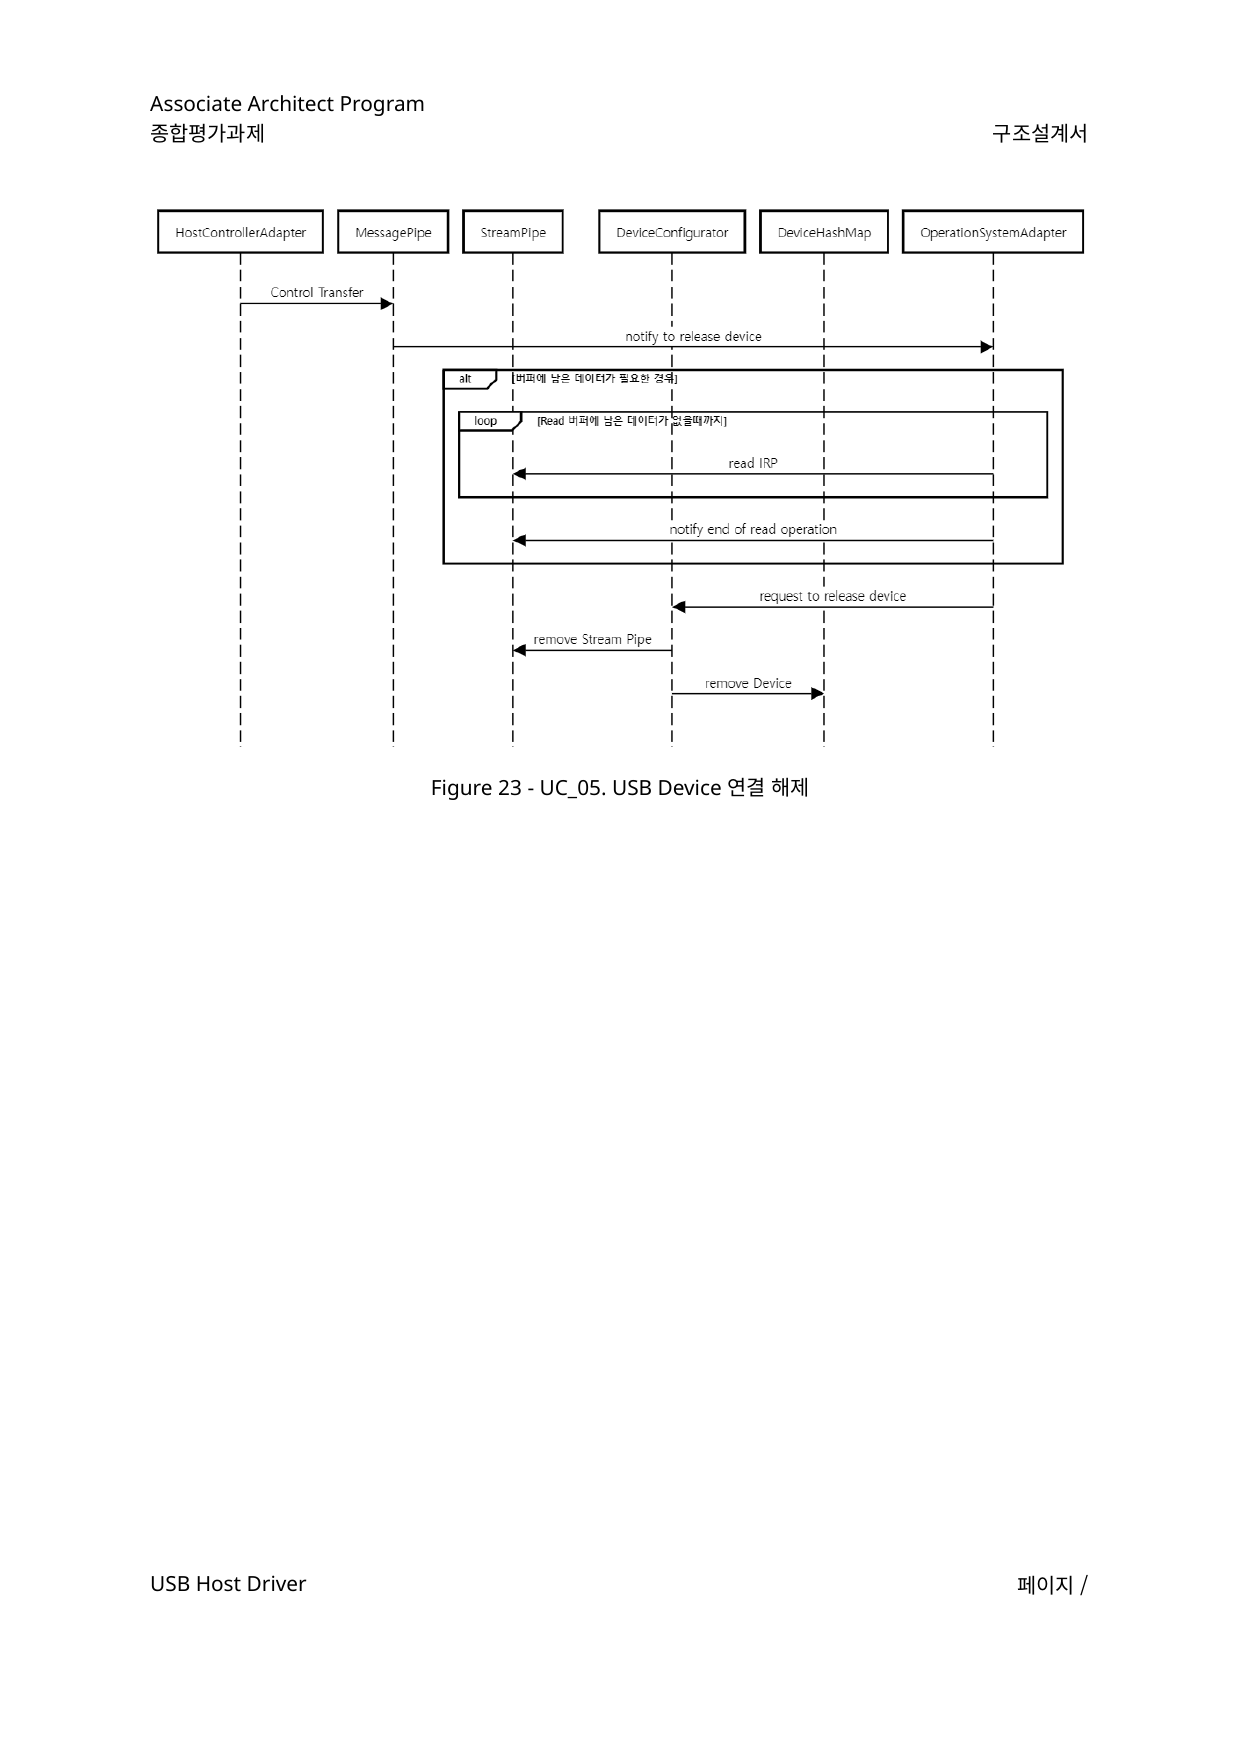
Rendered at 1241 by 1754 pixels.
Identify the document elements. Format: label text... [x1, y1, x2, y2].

picture [150, 200, 1090, 747]
